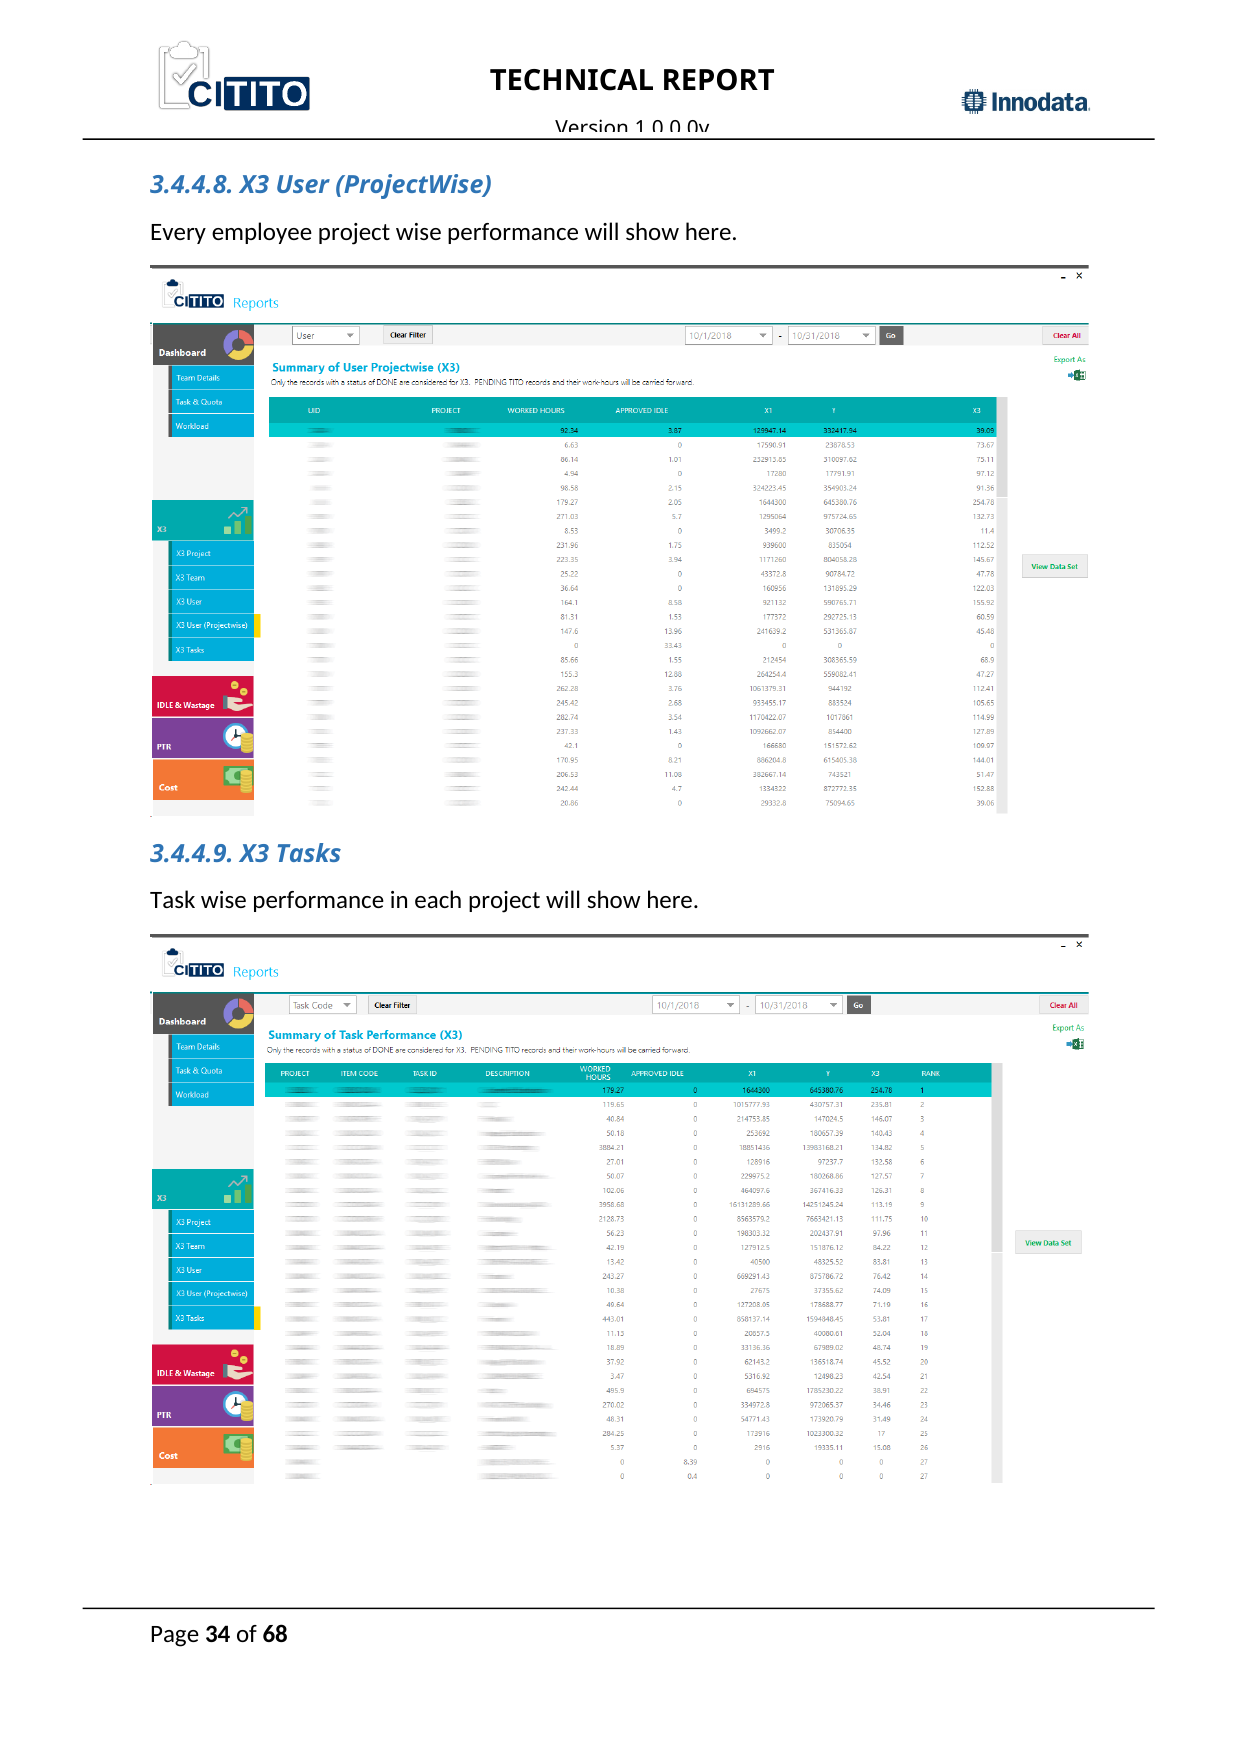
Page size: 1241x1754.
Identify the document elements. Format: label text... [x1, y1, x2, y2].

subtitle 3.4.4.9. X3 Tasks [150, 835, 1090, 869]
subtitle 3.4.4.8. X3 User (ProjectWise) [150, 167, 1090, 201]
picture [150, 34, 313, 116]
text Task wise performance in each project will show here. [150, 884, 1090, 915]
picture [150, 265, 1089, 817]
picture [150, 934, 1089, 1485]
text Every employee project wise performance will show here. [150, 216, 1090, 246]
picture [961, 89, 1091, 114]
